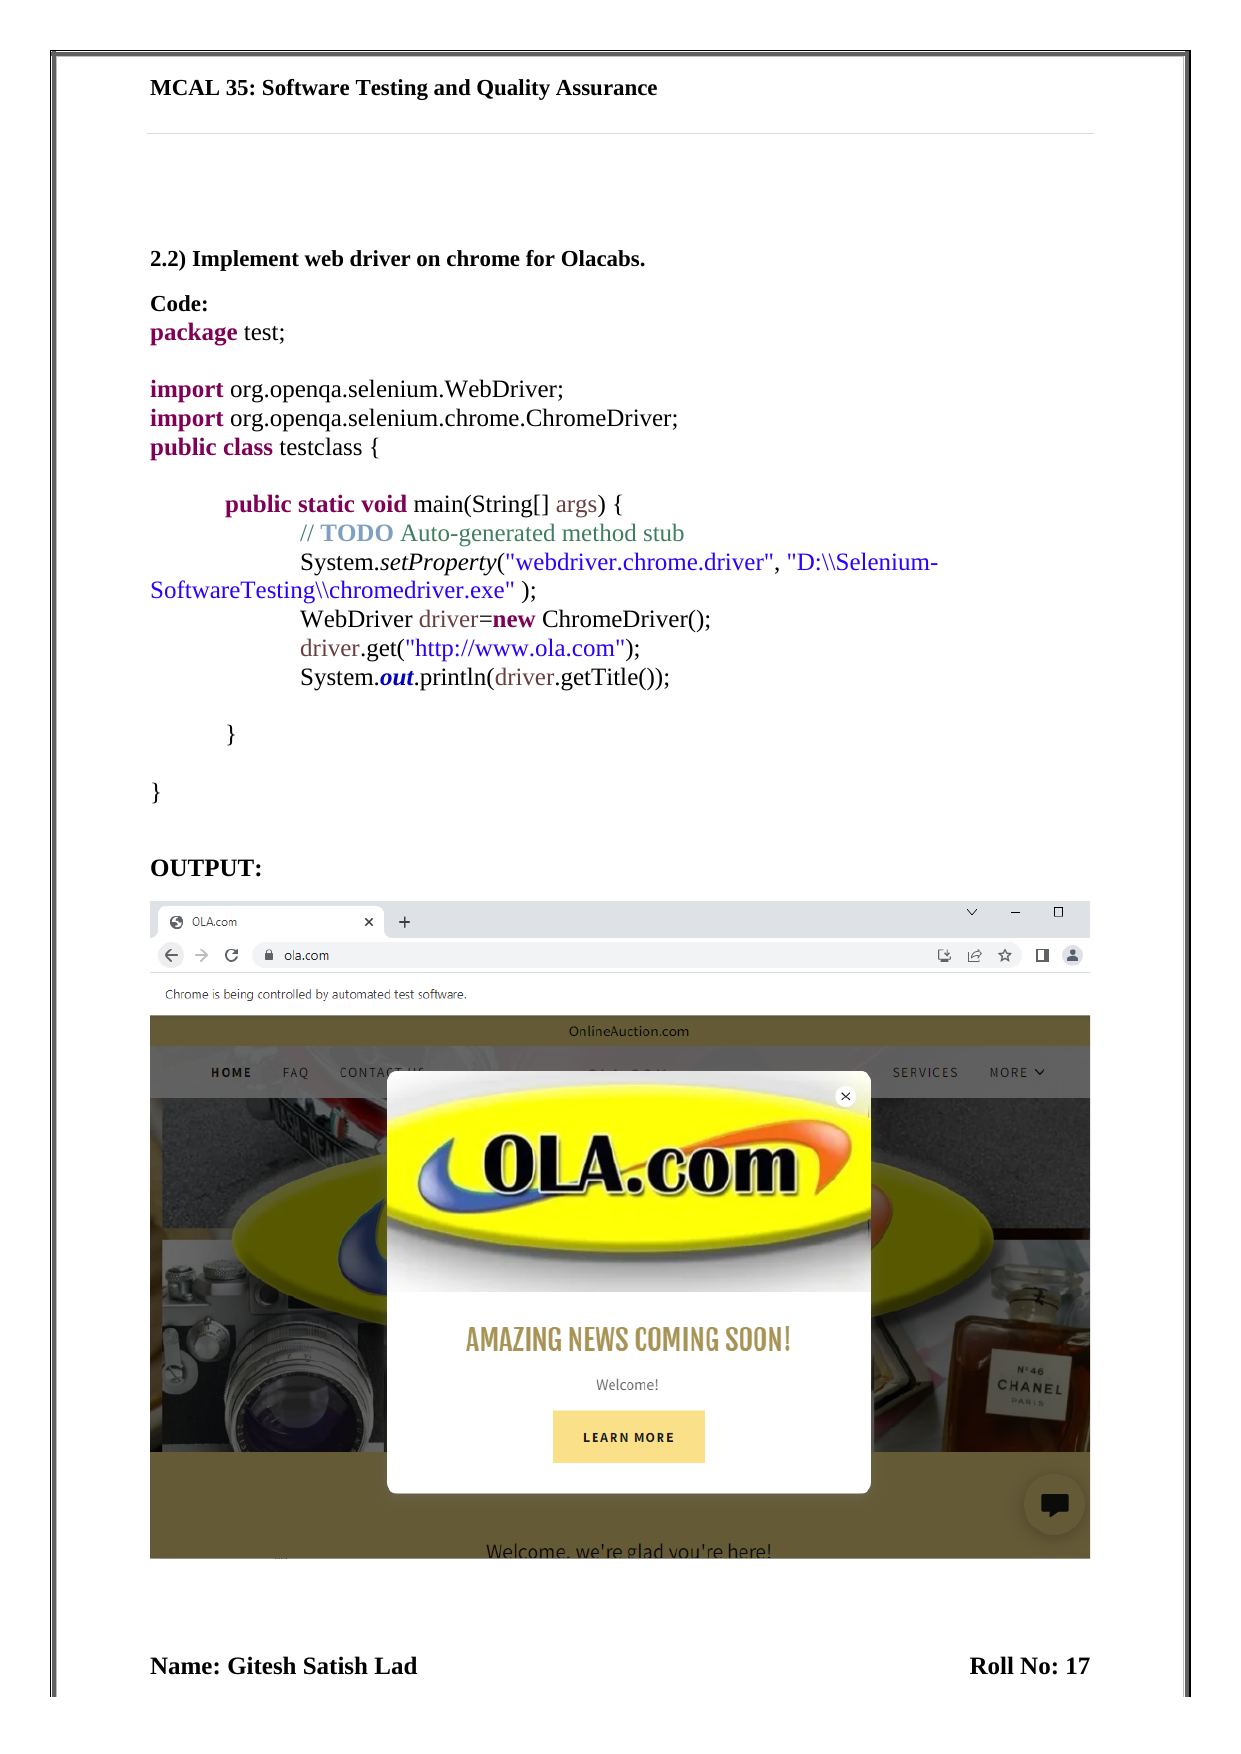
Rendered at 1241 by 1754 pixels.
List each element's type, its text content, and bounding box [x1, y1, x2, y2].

text package test; [150, 317, 1090, 346]
text WebDriver driver=new ChromeDriver(); [150, 604, 1090, 633]
text // TODO Auto-generated method stub [150, 518, 1090, 547]
text import org.openqa.selenium.WebDriver; [150, 374, 1090, 403]
text System.out.println(driver.getTitle()); [150, 662, 1090, 691]
text public static void main(String[] args) { [150, 489, 1090, 518]
text Code: [150, 291, 1090, 317]
text OUTPUT: [150, 853, 1090, 882]
text public class testclass { [150, 432, 1090, 461]
text System.setProperty("webdriver.chrome.driver", "D:\\Selenium-SoftwareTesting\\chromedriver.exe" ); [150, 547, 1090, 604]
picture [150, 901, 1091, 1559]
text driver.get("http://www.ola.com"); [150, 633, 1090, 662]
text 2.2) Implement web driver on chrome for Olacabs. [150, 245, 1090, 272]
text import org.openqa.selenium.chrome.ChromeDriver; [150, 403, 1090, 432]
text } [150, 777, 1090, 806]
text } [150, 719, 1090, 748]
